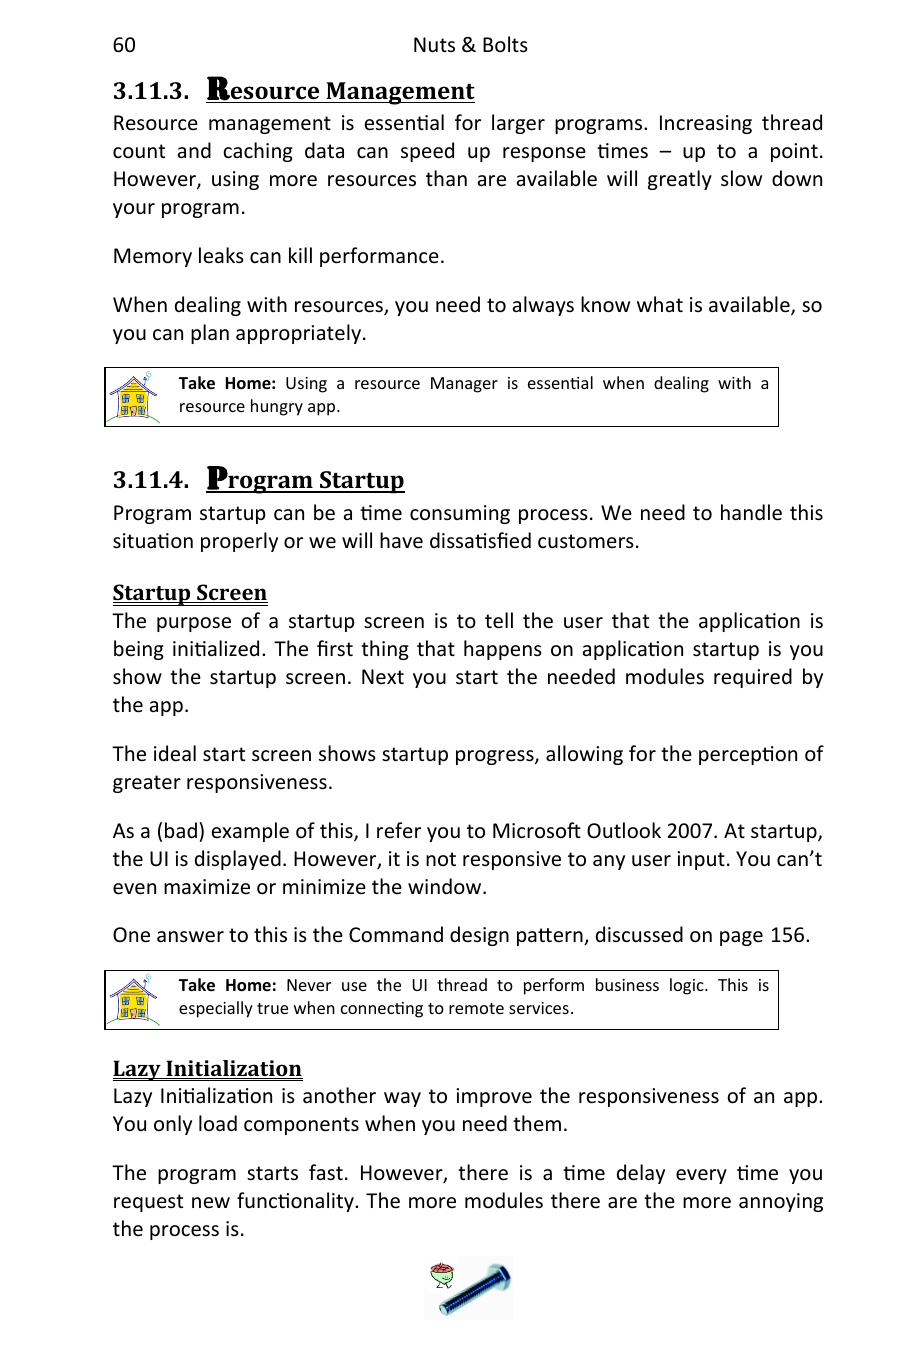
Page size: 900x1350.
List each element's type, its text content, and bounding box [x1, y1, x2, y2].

text Lazy Initialization [112, 1055, 825, 1082]
text When dealing with resources, you need to always know what is available, so you can plan appropriately. [112, 290, 825, 346]
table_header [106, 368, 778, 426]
text The ideal start screen shows startup progress, allowing for the perception of greater responsiveness. [112, 739, 825, 795]
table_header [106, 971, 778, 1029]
text Resource management is essential for larger programs. Increasing thread count and caching data can speed up response times – up to a point. However, using more resources than are available will greatly slow down your program. [112, 108, 825, 220]
list Program Startup [112, 465, 825, 498]
text The purpose of a startup screen is to tell the user that the application is being initialized. The first thing that happens on application startup is you show the startup screen. Next you start the needed modules required by the app. [112, 606, 825, 718]
text Startup Screen [112, 579, 825, 606]
text Program startup can be a time consuming process. We need to handle this situation properly or we will have dissatisfied customers. [112, 498, 825, 554]
picture [423, 1256, 514, 1320]
text Memory leaks can kill performance. [112, 241, 825, 269]
text The program starts fast. However, there is a time delay every time you request new functionality. The more modules there are the more annoying the process is. [112, 1158, 825, 1242]
text Lazy Initialization is another way to improve the responsiveness of an app. You only load components when you need them. [112, 1082, 825, 1138]
text One answer to this is the Command design pattern, discussed on page 158. [112, 921, 825, 949]
list Resource Management [112, 75, 825, 108]
text As a (bad) example of this, I refer you to Microsoft Outlook 2007. At startup, the UI is displayed. However, it is not responsive to any user input. You can’t even maximize or minimize the window. [112, 816, 825, 900]
